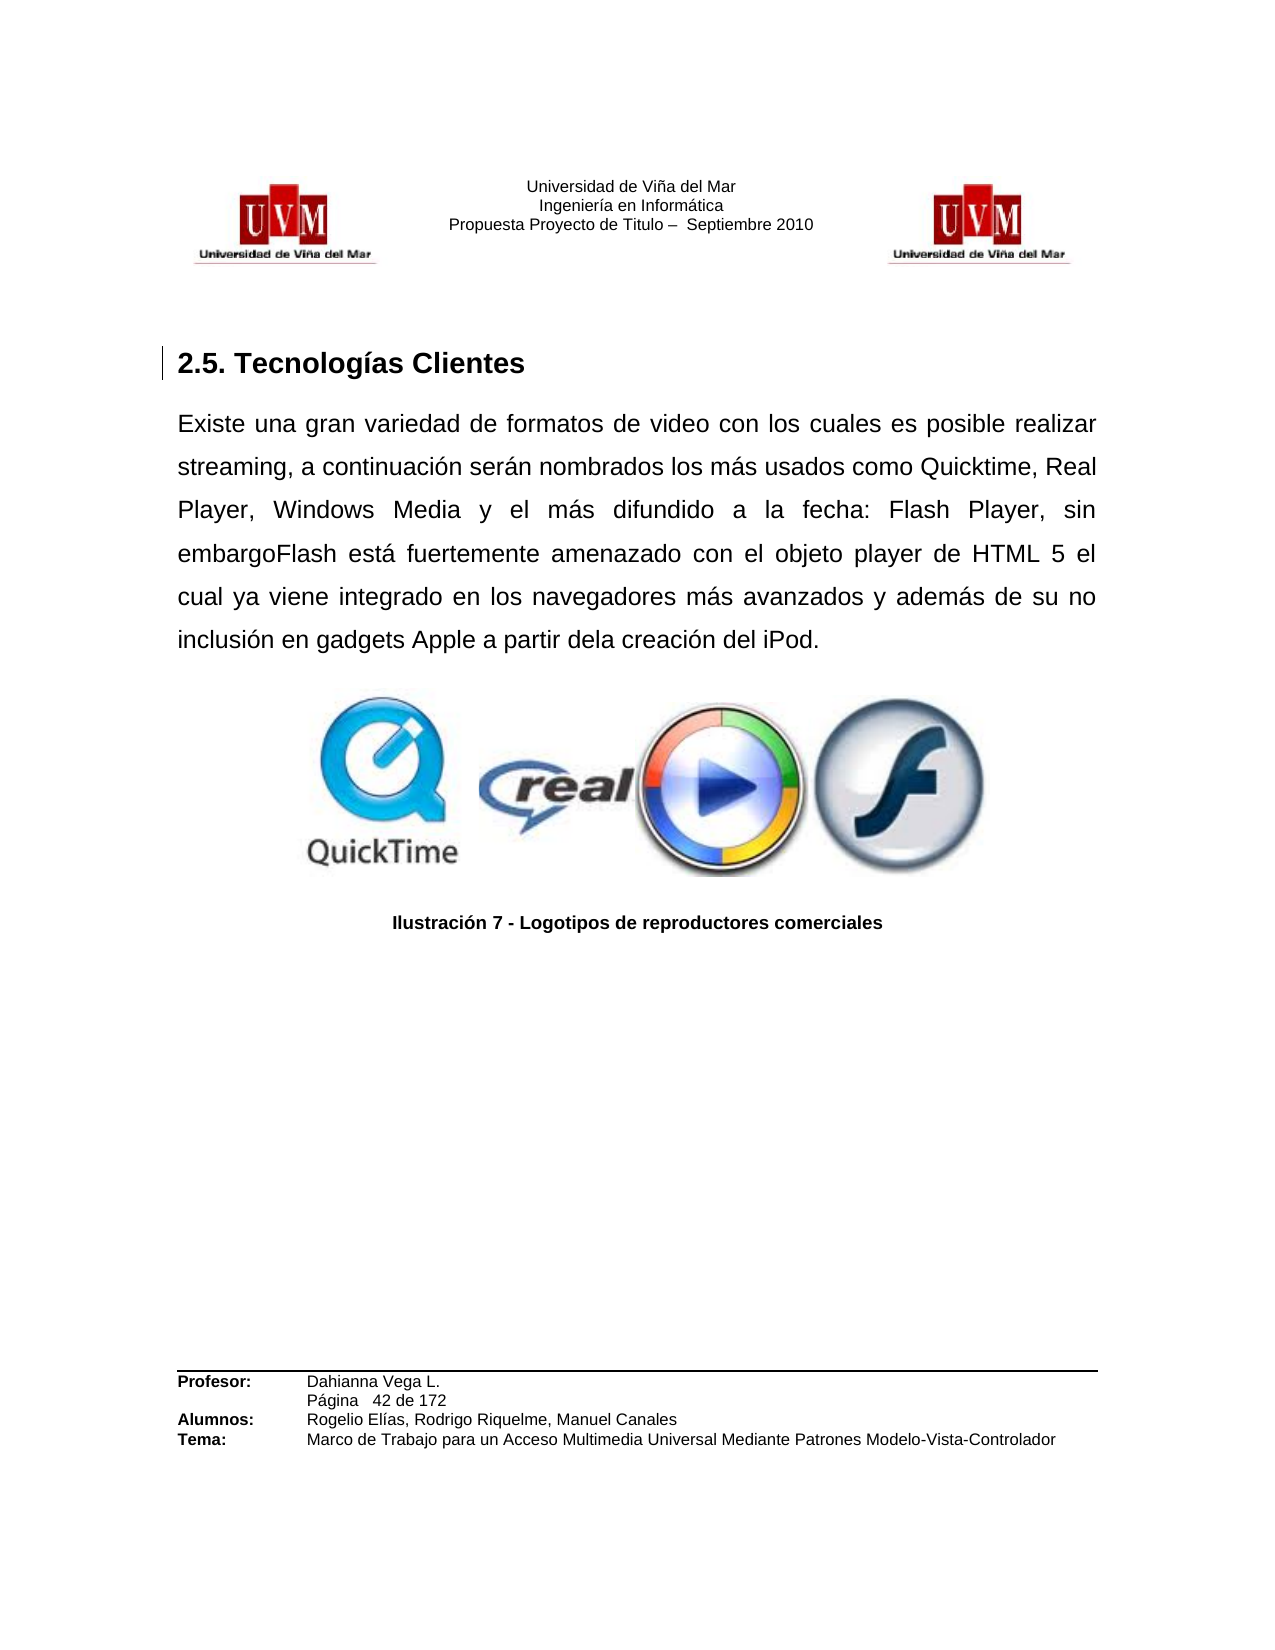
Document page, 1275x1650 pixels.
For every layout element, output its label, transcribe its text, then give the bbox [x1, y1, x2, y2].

text Ilustración 7 - Logotipos de reproductores comerciales [177, 911, 1098, 933]
picture [871, 176, 1084, 267]
picture [177, 176, 390, 267]
text Existe una gran variedad de formatos de video con los cuales es posible realizar streaming, a continuación serán nombrados los más usados como Quicktime, Real Player, Windows Media y el más difundido a la fecha: Flash Player, sin embargoFlash está fuertemente amenazado con el objeto player de HTML 5 el cual ya viene integrado en los navegadores más avanzados y además de su no inclusión en gadgets Apple a partir dela creación del iPod. [177, 409, 1098, 653]
picture [285, 688, 990, 877]
subtitle 2.5. Tecnologías Clientes [177, 346, 1098, 380]
